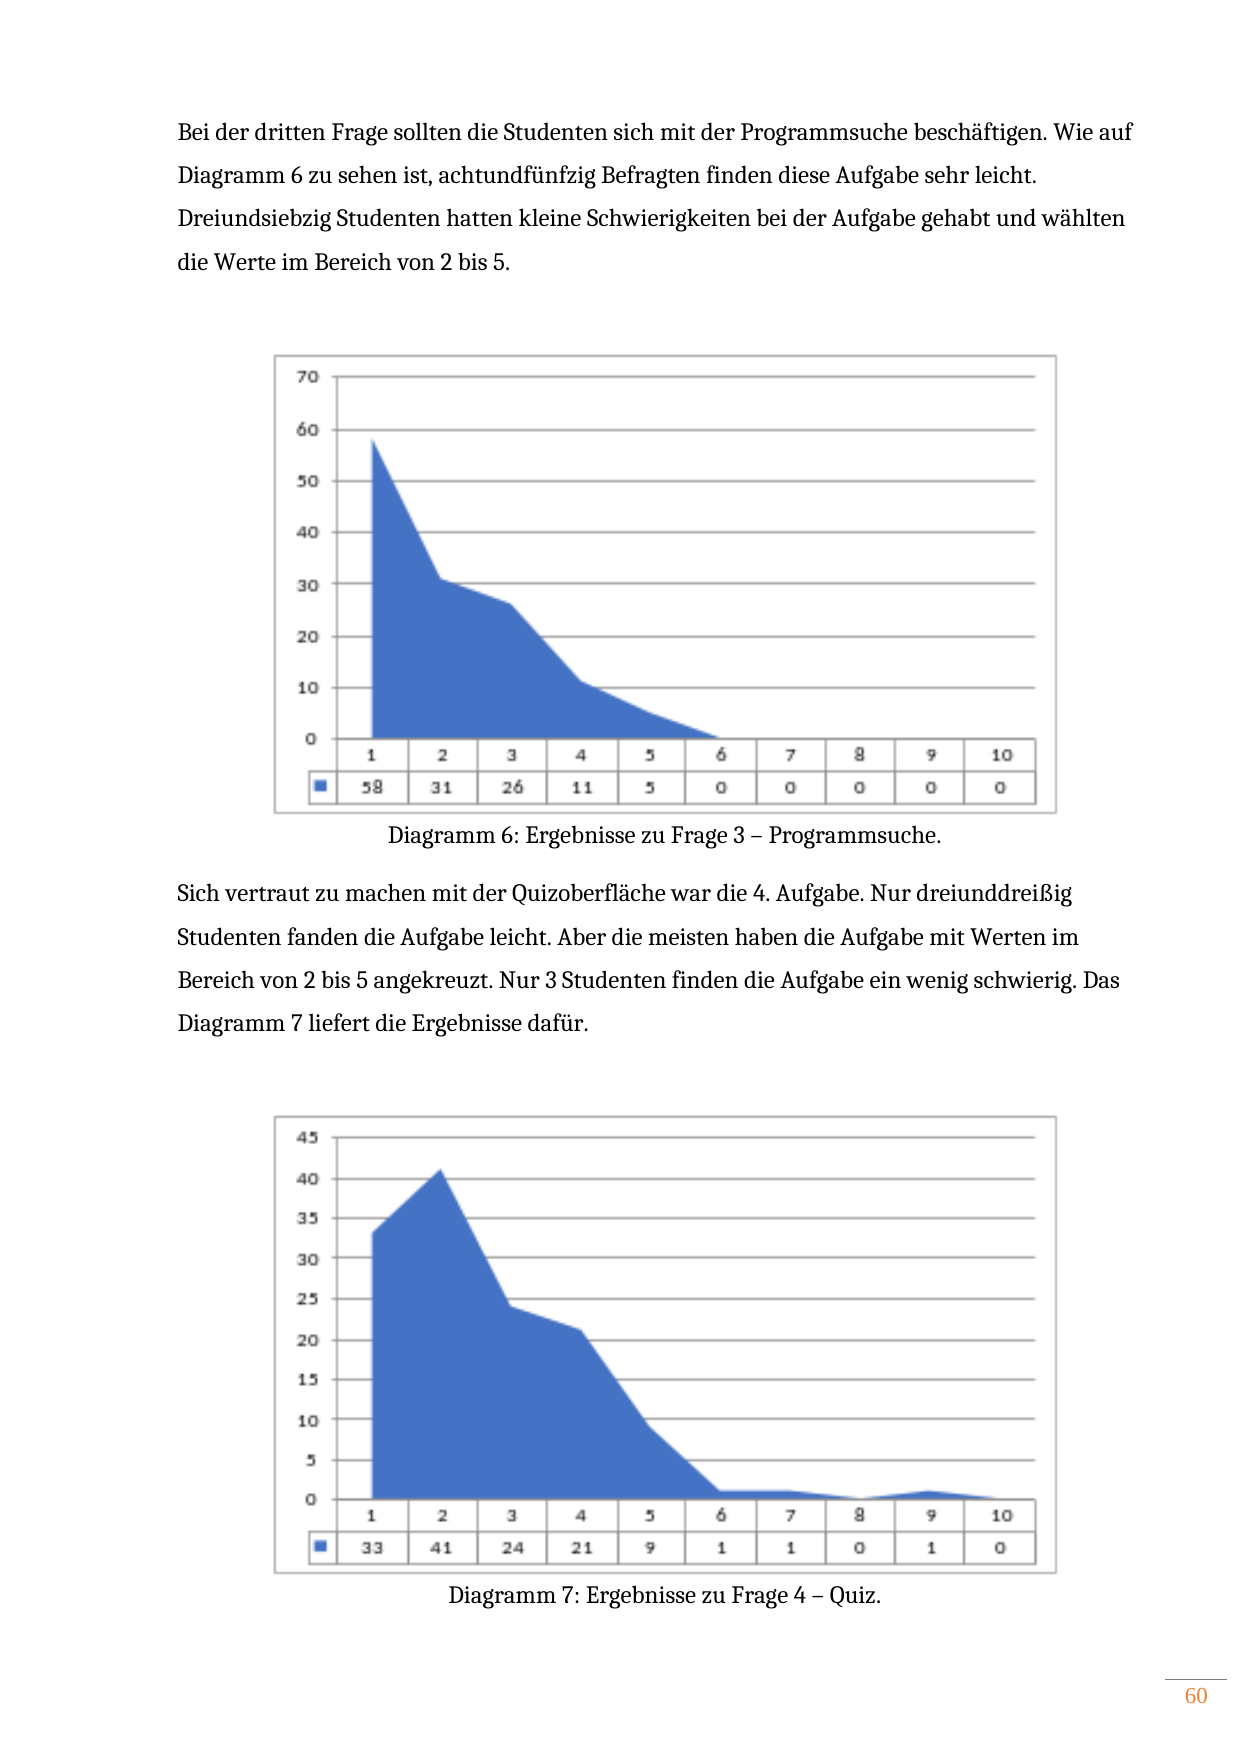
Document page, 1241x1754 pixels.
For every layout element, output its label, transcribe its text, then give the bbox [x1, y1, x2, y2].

text Bei der dritten Frage sollten die Studenten sich mit der Programmsuche beschäftigen. Wie auf Diagramm 6 zu sehen ist, achtundfünfzig Befragten finden diese Aufgabe sehr leicht. Dreiundsiebzig Studenten hatten kleine Schwierigkeiten bei der Aufgabe gehabt und wählten die Werte im Bereich von 2 bis 5. [177, 118, 1152, 276]
text Diagramm 7: Ergebnisse zu Frage 4 – Quiz. [177, 1581, 1152, 1610]
text Diagramm 6: Ergebnisse zu Frage 3 – Programmsuche. [177, 821, 1152, 850]
text Sich vertraut zu machen mit der Quizoberfläche war die 4. Aufgabe. Nur dreiunddreißig Studenten fanden die Aufgabe leicht. Aber die meisten haben die Aufgabe mit Werten im Bereich von 2 bis 5 angekreuzt. Nur 3 Studenten finden die Aufgabe ein wenig schwierig. Das Diagramm 7 liefert die Ergebnisse dafür. [177, 879, 1152, 1037]
